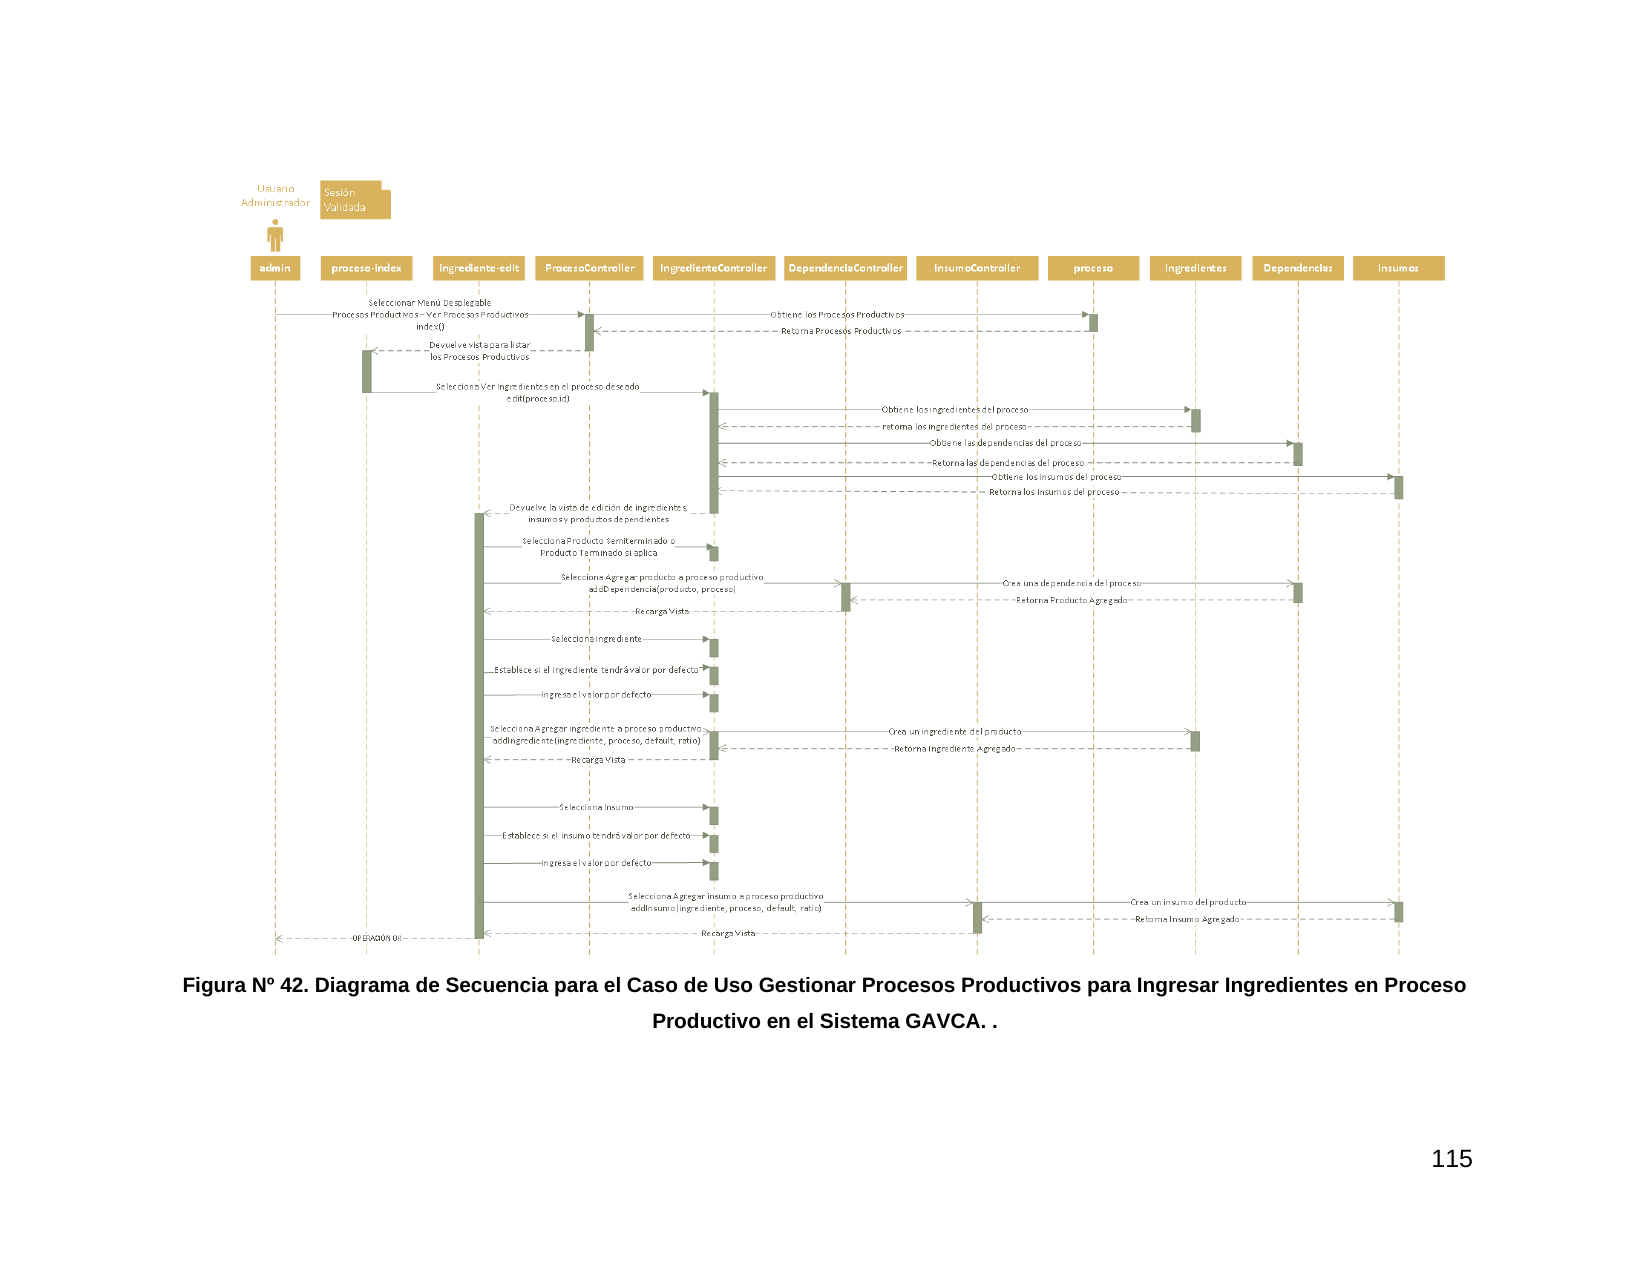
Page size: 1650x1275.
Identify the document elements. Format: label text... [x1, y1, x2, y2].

picture [234, 177, 1446, 959]
text Figura Nº 42. Diagrama de Secuencia para el Caso de Uso Gestionar Procesos Productivos para Ingresar Ingredientes en Proceso Productivo en el Sistema GAVCA. . [177, 973, 1473, 1033]
